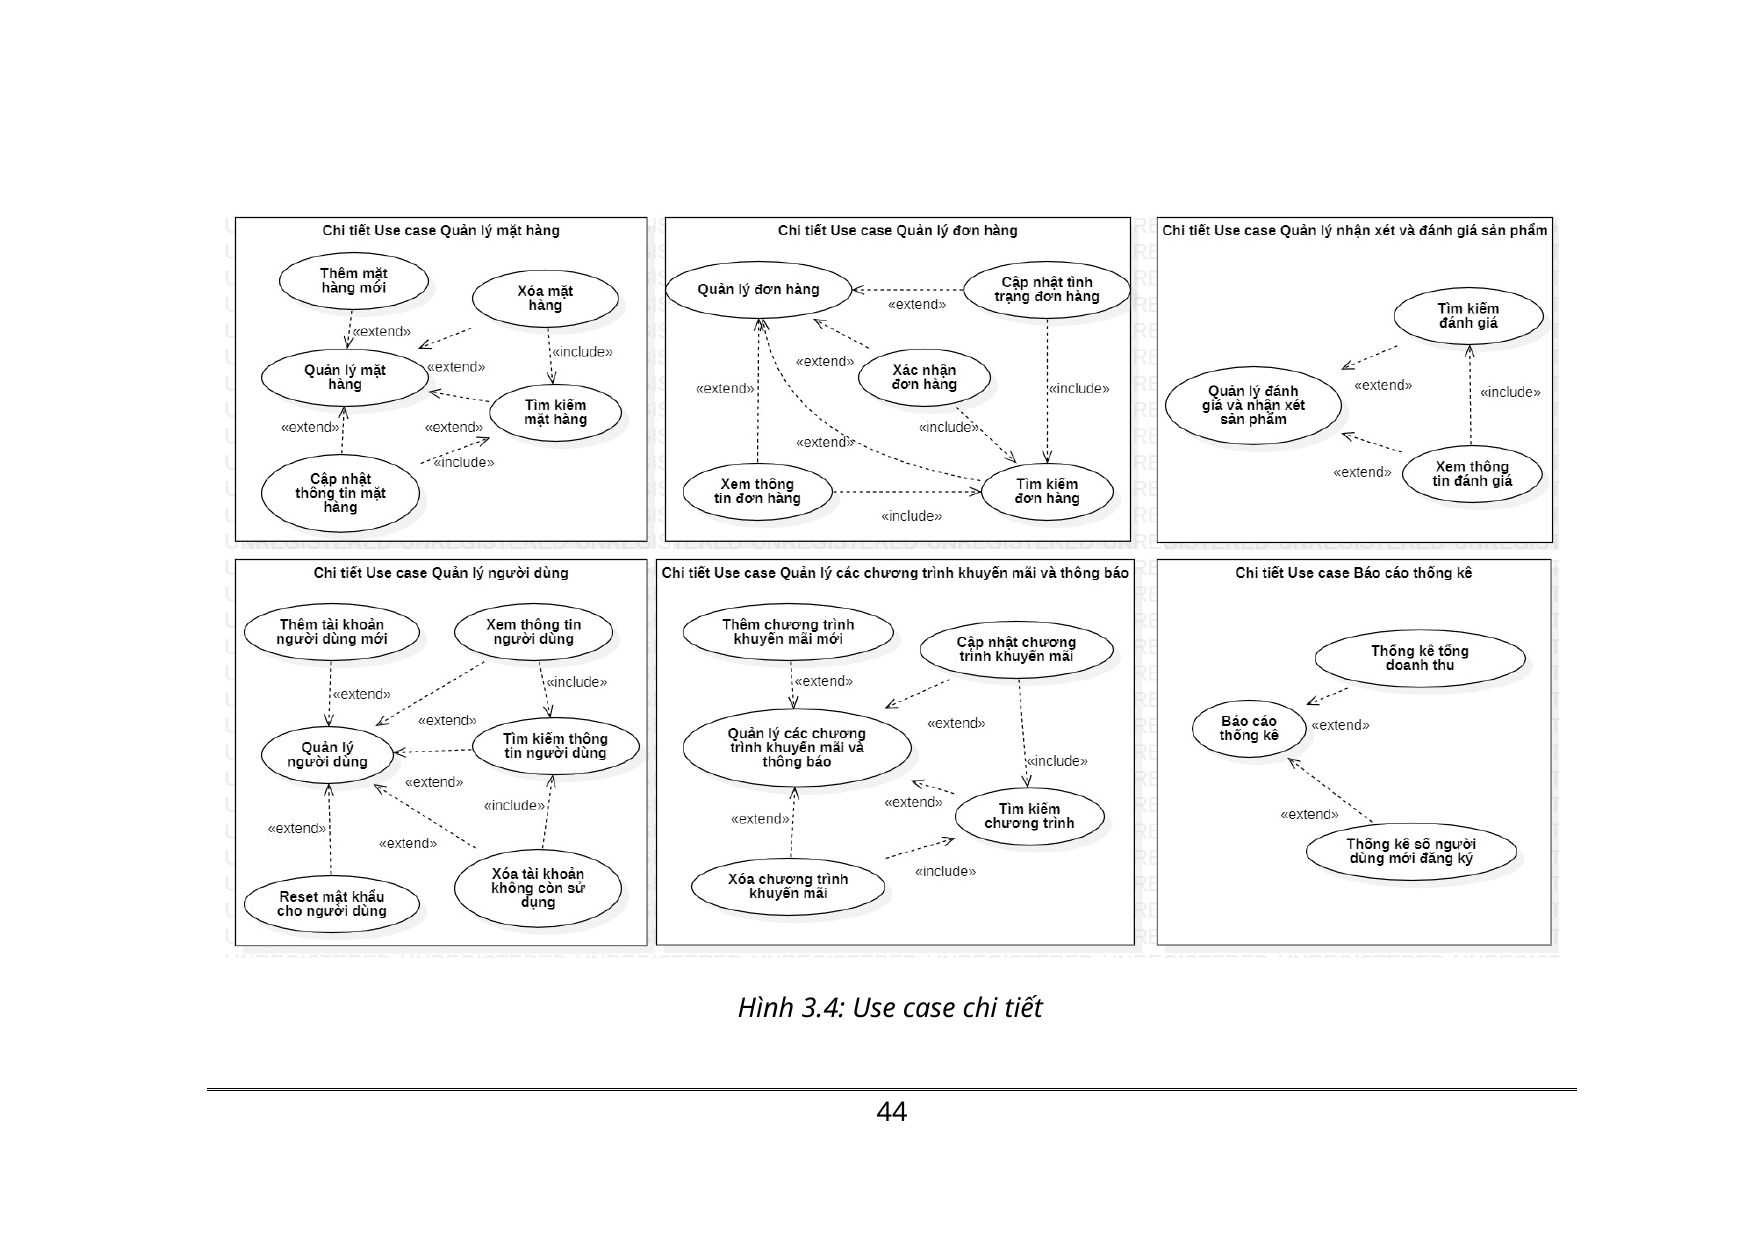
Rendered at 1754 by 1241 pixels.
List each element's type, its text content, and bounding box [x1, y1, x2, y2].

picture [224, 206, 1560, 958]
